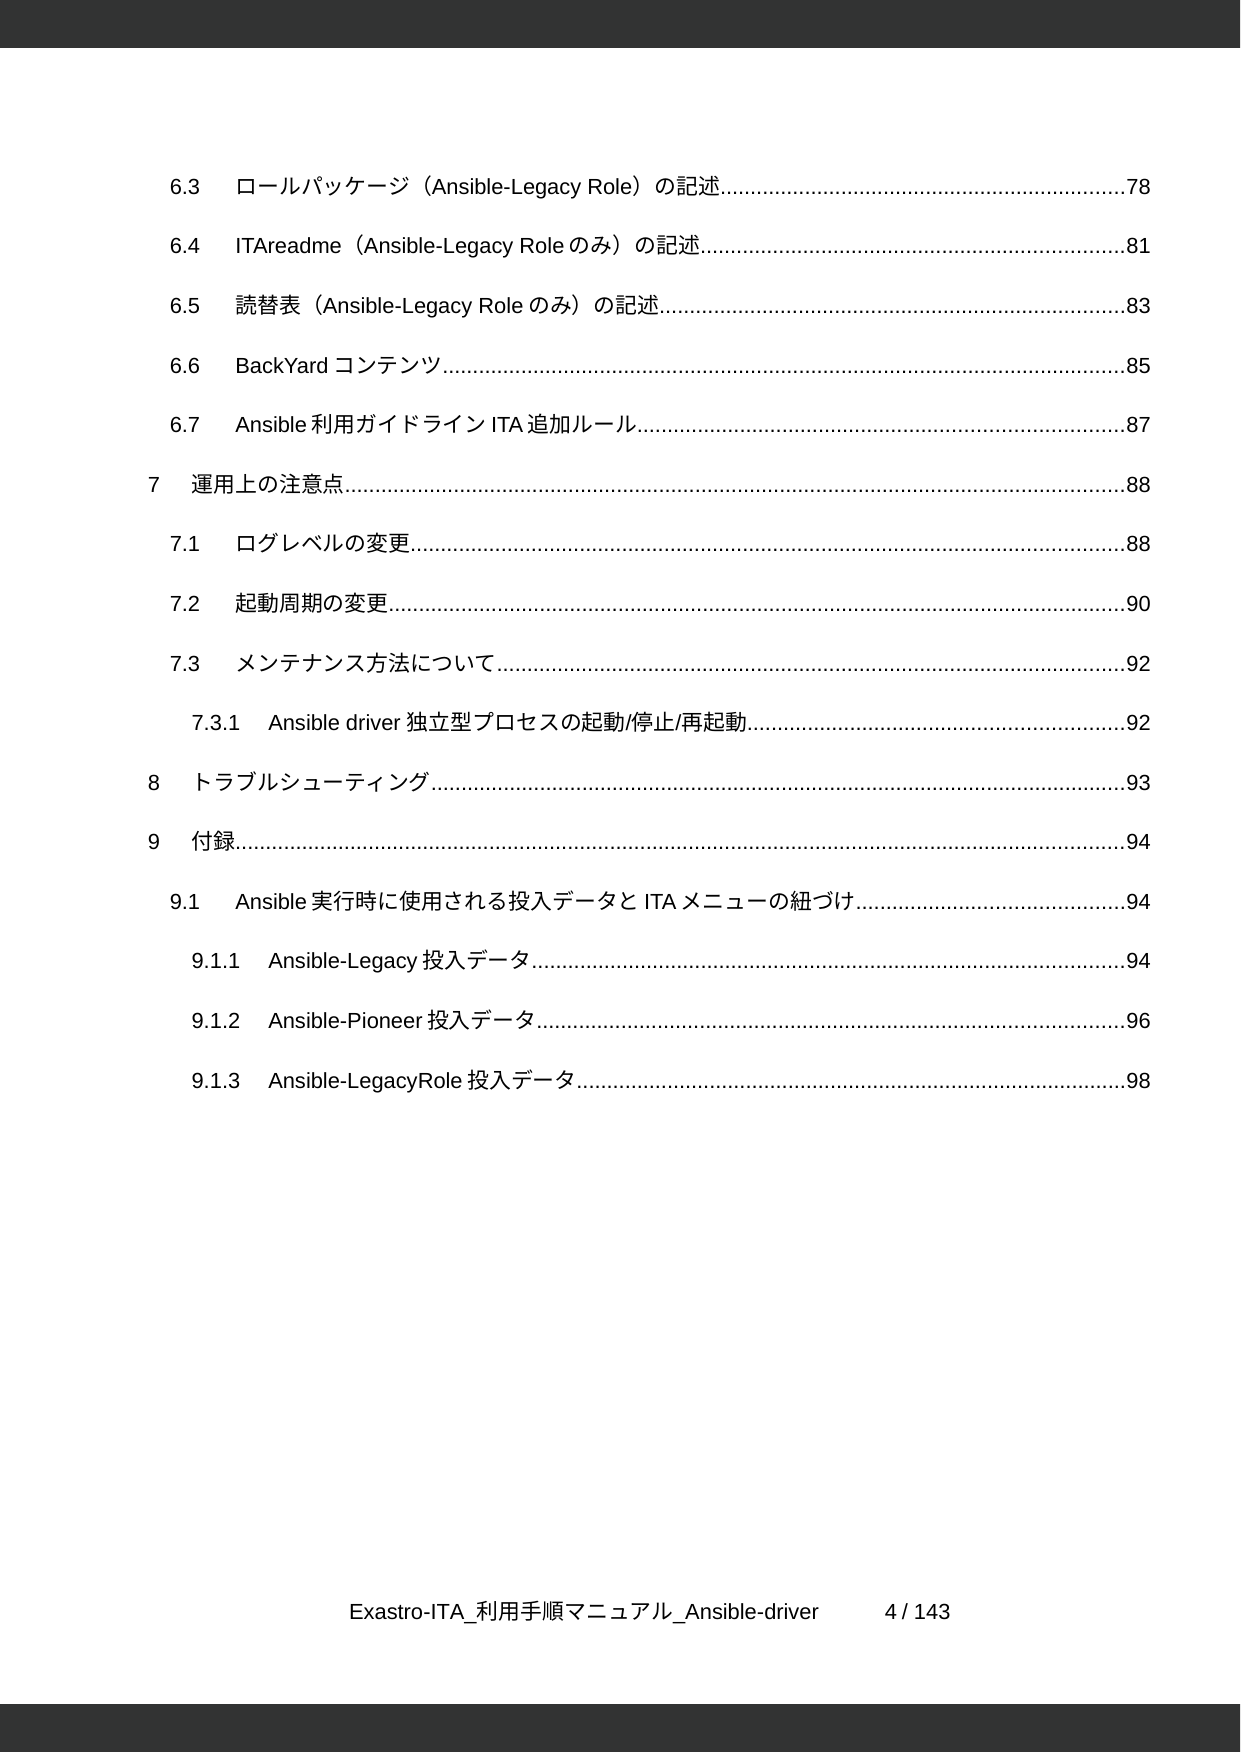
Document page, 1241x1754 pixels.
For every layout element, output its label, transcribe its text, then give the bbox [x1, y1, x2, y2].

text 9.1 Ansible実行時に使用される投入データとITAメニューの紐づけ 94 [169, 870, 1152, 929]
text 7.3.1 Ansible driver 独立型プロセスの起動/停止/再起動 92 [191, 691, 1152, 751]
text 6.5 読替表（Ansible-Legacy Roleのみ）の記述 83 [169, 274, 1152, 334]
picture [0, 0, 1241, 48]
text 8 トラブルシューティング 93 [148, 751, 1152, 810]
text 6.7 Ansible利用ガイドラインITA追加ルール 87 [169, 393, 1152, 453]
text 7.3 メンテナンス方法について 92 [169, 632, 1152, 691]
text 6.6 BackYardコンテンツ 85 [169, 334, 1152, 393]
text 7.2 起動周期の変更 90 [169, 572, 1152, 632]
text 9.1.3 Ansible-LegacyRole投入データ 98 [191, 1049, 1152, 1108]
text 7 運用上の注意点 88 [148, 453, 1152, 512]
text 6.3 ロールパッケージ（Ansible-Legacy Role）の記述 78 [169, 155, 1152, 214]
text 6.4 ITAreadme（Ansible-Legacy Roleのみ）の記述 81 [169, 214, 1152, 274]
picture [0, 1704, 1241, 1752]
text 9.1.1 Ansible-Legacy投入データ 94 [191, 929, 1152, 989]
text 7.1 ログレベルの変更 88 [169, 512, 1152, 572]
text 9.1.2 Ansible-Pioneer投入データ 96 [191, 989, 1152, 1049]
text 9 付録 94 [148, 810, 1152, 870]
